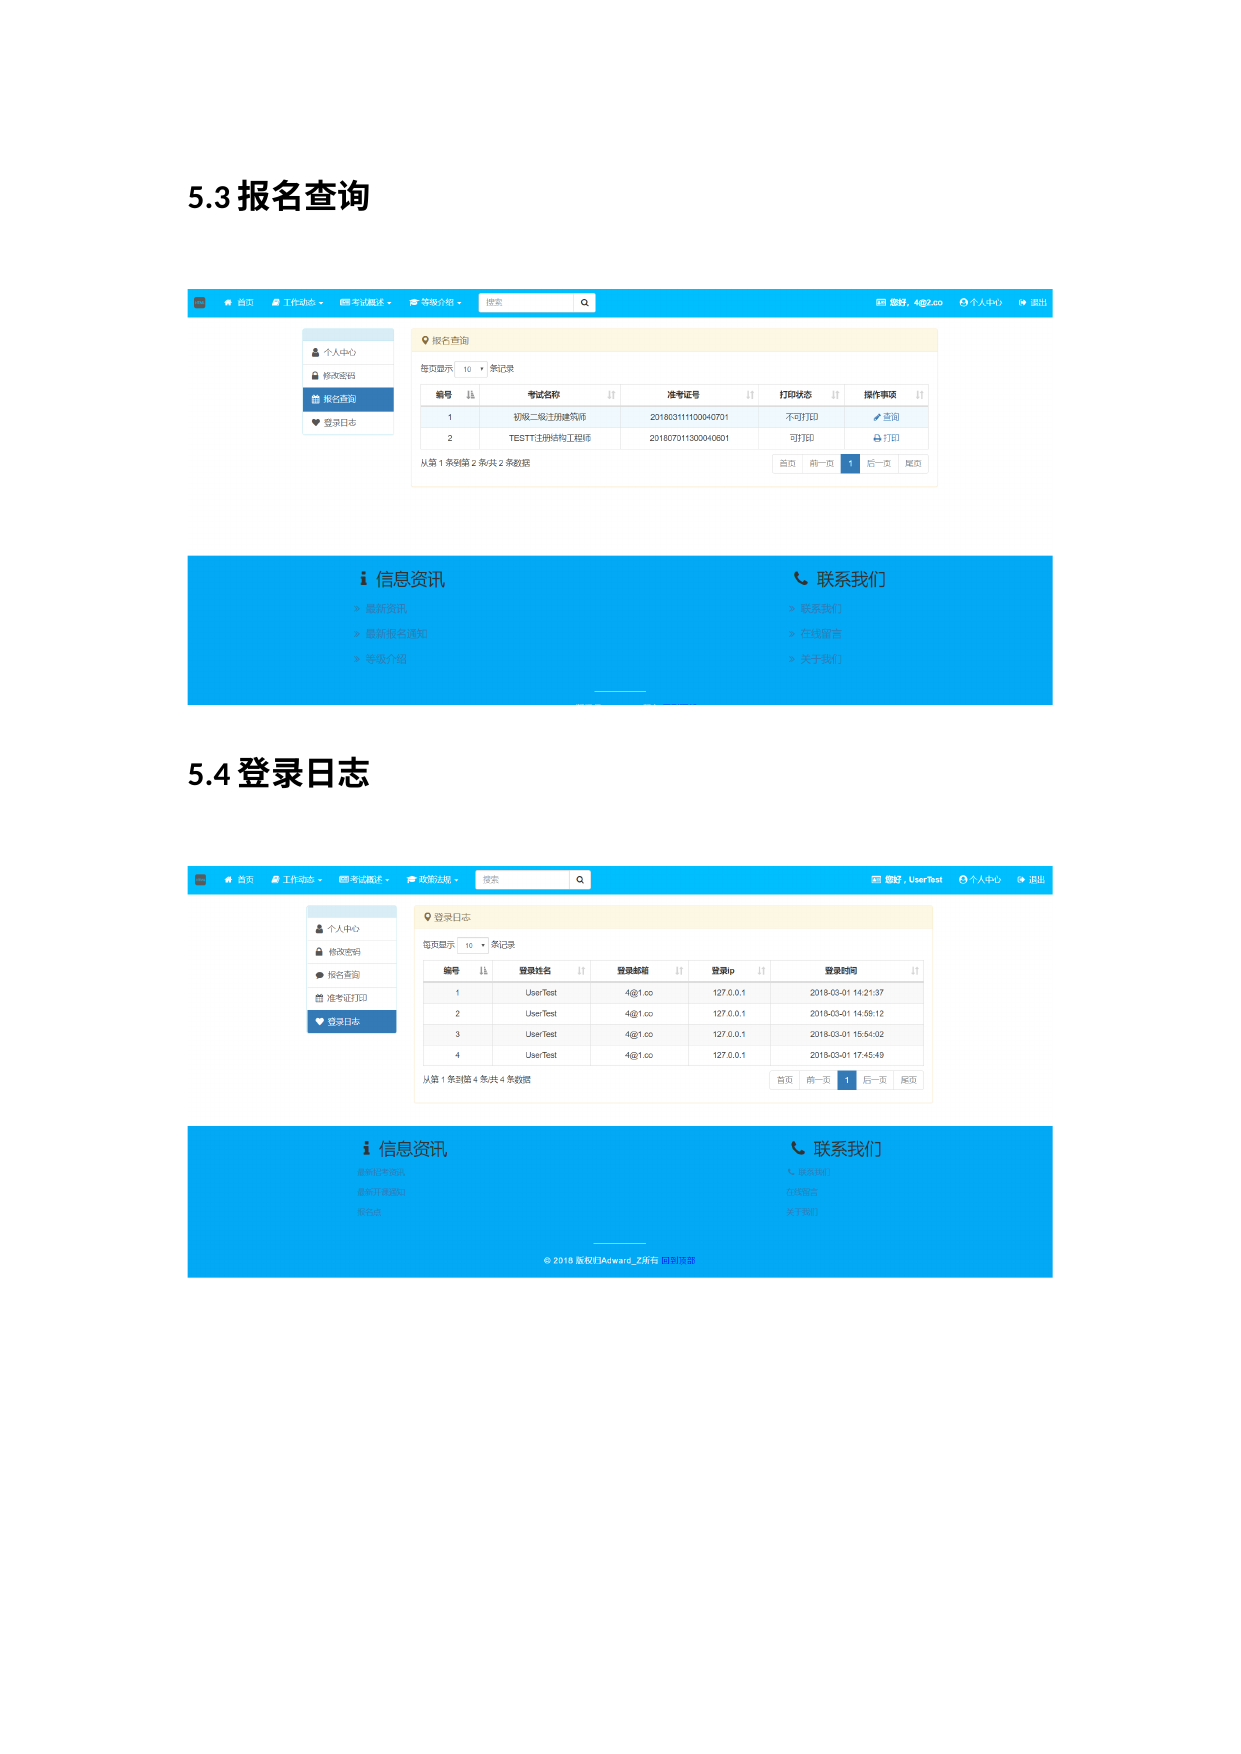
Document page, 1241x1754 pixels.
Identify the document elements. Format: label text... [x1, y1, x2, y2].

picture [476, 871, 590, 889]
picture [366, 300, 374, 305]
picture [195, 298, 205, 308]
picture [187, 318, 1053, 555]
picture [916, 300, 926, 306]
picture [187, 895, 1053, 1125]
subtitle 5.3 报名查询 [187, 162, 1053, 227]
picture [341, 299, 350, 305]
picture [887, 876, 896, 883]
picture [479, 294, 595, 312]
picture [872, 876, 880, 883]
picture [196, 875, 205, 885]
picture [272, 876, 279, 883]
picture [340, 876, 348, 882]
picture [877, 299, 885, 305]
picture [891, 299, 905, 305]
subtitle 5.4 登录日志 [187, 739, 1053, 804]
